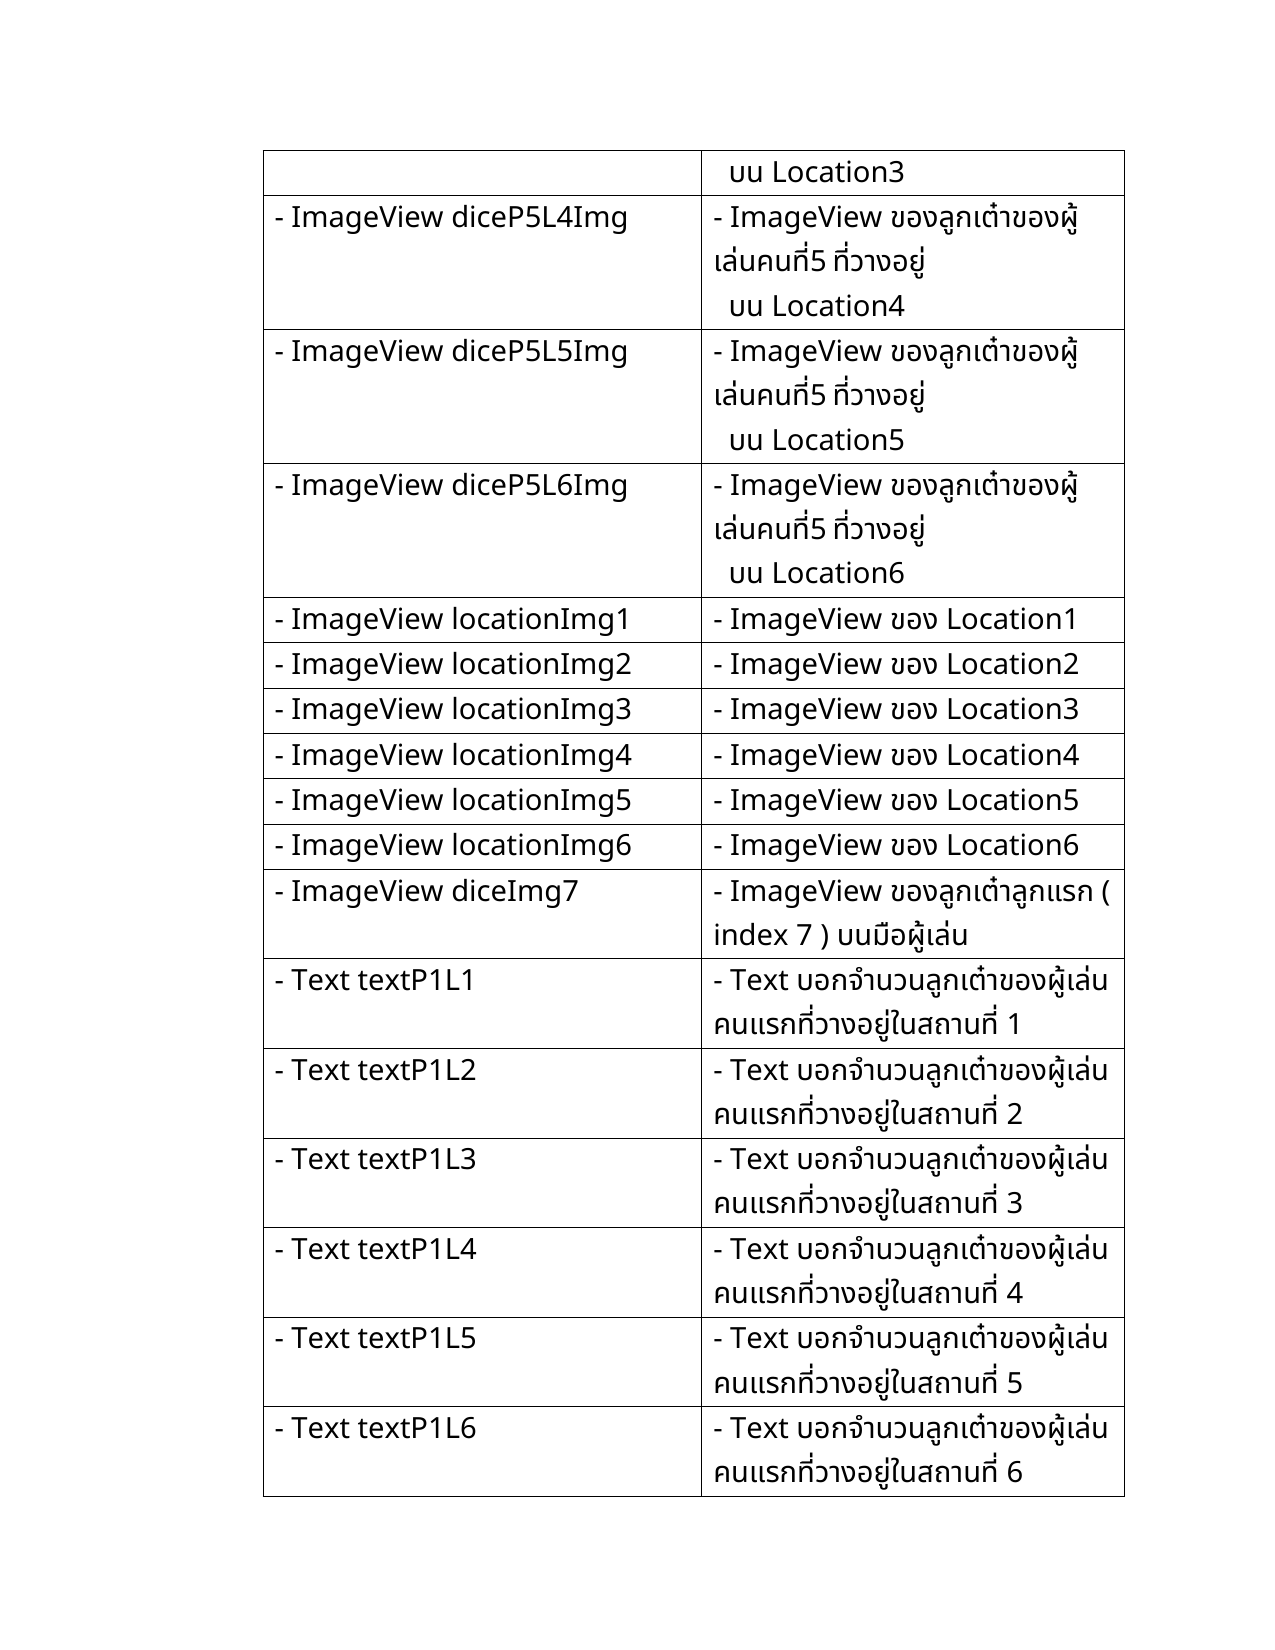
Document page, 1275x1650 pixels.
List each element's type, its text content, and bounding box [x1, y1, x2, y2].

table_cell - ImageView diceImg7 [264, 870, 701, 958]
table_cell - ImageView locationImg4 [264, 734, 701, 778]
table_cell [264, 151, 701, 195]
table_cell - ImageView ของลูกเต๋าลูกแรก ( index 7 ) บนมือผู้เล่น [702, 870, 1124, 958]
table_cell - ImageView locationImg3 [264, 689, 701, 733]
table_cell - ImageView diceP5L6Img [264, 464, 701, 597]
table_cell - ImageView diceP5L5Img [264, 330, 701, 463]
table_cell - ImageView ของลูกเต๋าของผู้เล่นคนที่5ที่วางอยู่ บน Location6 [702, 464, 1124, 597]
table_cell - Text textP1L5 [264, 1318, 701, 1406]
table_cell - Text textP1L2 [264, 1049, 701, 1137]
table_cell - ImageView locationImg1 [264, 598, 701, 642]
table_cell - ImageView locationImg6 [264, 825, 701, 869]
table_cell - ImageView ของลูกเต๋าของผู้เล่นคนที่5ที่วางอยู่ บน Location5 [702, 330, 1124, 463]
table_cell - Text textP1L6 [264, 1407, 701, 1496]
table_cell - Text บอกจำนวนลูกเต๋าของผู้เล่นคนแรกที่วางอยู่ในสถานที่ 1 [702, 959, 1124, 1048]
table_cell - ImageView ของ Location2 [702, 643, 1124, 687]
table_cell - ImageView locationImg5 [264, 779, 701, 823]
table_cell - Text บอกจำนวนลูกเต๋าของผู้เล่นคนแรกที่วางอยู่ในสถานที่ 2 [702, 1049, 1124, 1137]
table_cell - Text บอกจำนวนลูกเต๋าของผู้เล่นคนแรกที่วางอยู่ในสถานที่ 4 [702, 1228, 1124, 1317]
table_cell - ImageView ของ Location3 [702, 689, 1124, 733]
table_cell - Text textP1L4 [264, 1228, 701, 1317]
table_cell - ImageView locationImg2 [264, 643, 701, 687]
table_cell - Text บอกจำนวนลูกเต๋าของผู้เล่นคนแรกที่วางอยู่ในสถานที่ 3 [702, 1139, 1124, 1227]
table_cell - ImageView ของ Location4 [702, 734, 1124, 778]
table_cell - Text บอกจำนวนลูกเต๋าของผู้เล่นคนแรกที่วางอยู่ในสถานที่ 5 [702, 1318, 1124, 1406]
table_cell - Text textP1L3 [264, 1139, 701, 1227]
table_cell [702, 151, 1124, 195]
table_cell - Text textP1L1 [264, 959, 701, 1048]
table_cell - Text บอกจำนวนลูกเต๋าของผู้เล่นคนแรกที่วางอยู่ในสถานที่ 6 [702, 1407, 1124, 1496]
table_cell - ImageView ของ Location5 [702, 779, 1124, 823]
table_cell - ImageView ของลูกเต๋าของผู้เล่นคนที่5ที่วางอยู่ บน Location4 [702, 196, 1124, 329]
table_cell - ImageView ของ Location6 [702, 825, 1124, 869]
table_cell - ImageView ของ Location1 [702, 598, 1124, 642]
table_cell - ImageView diceP5L4Img [264, 196, 701, 329]
